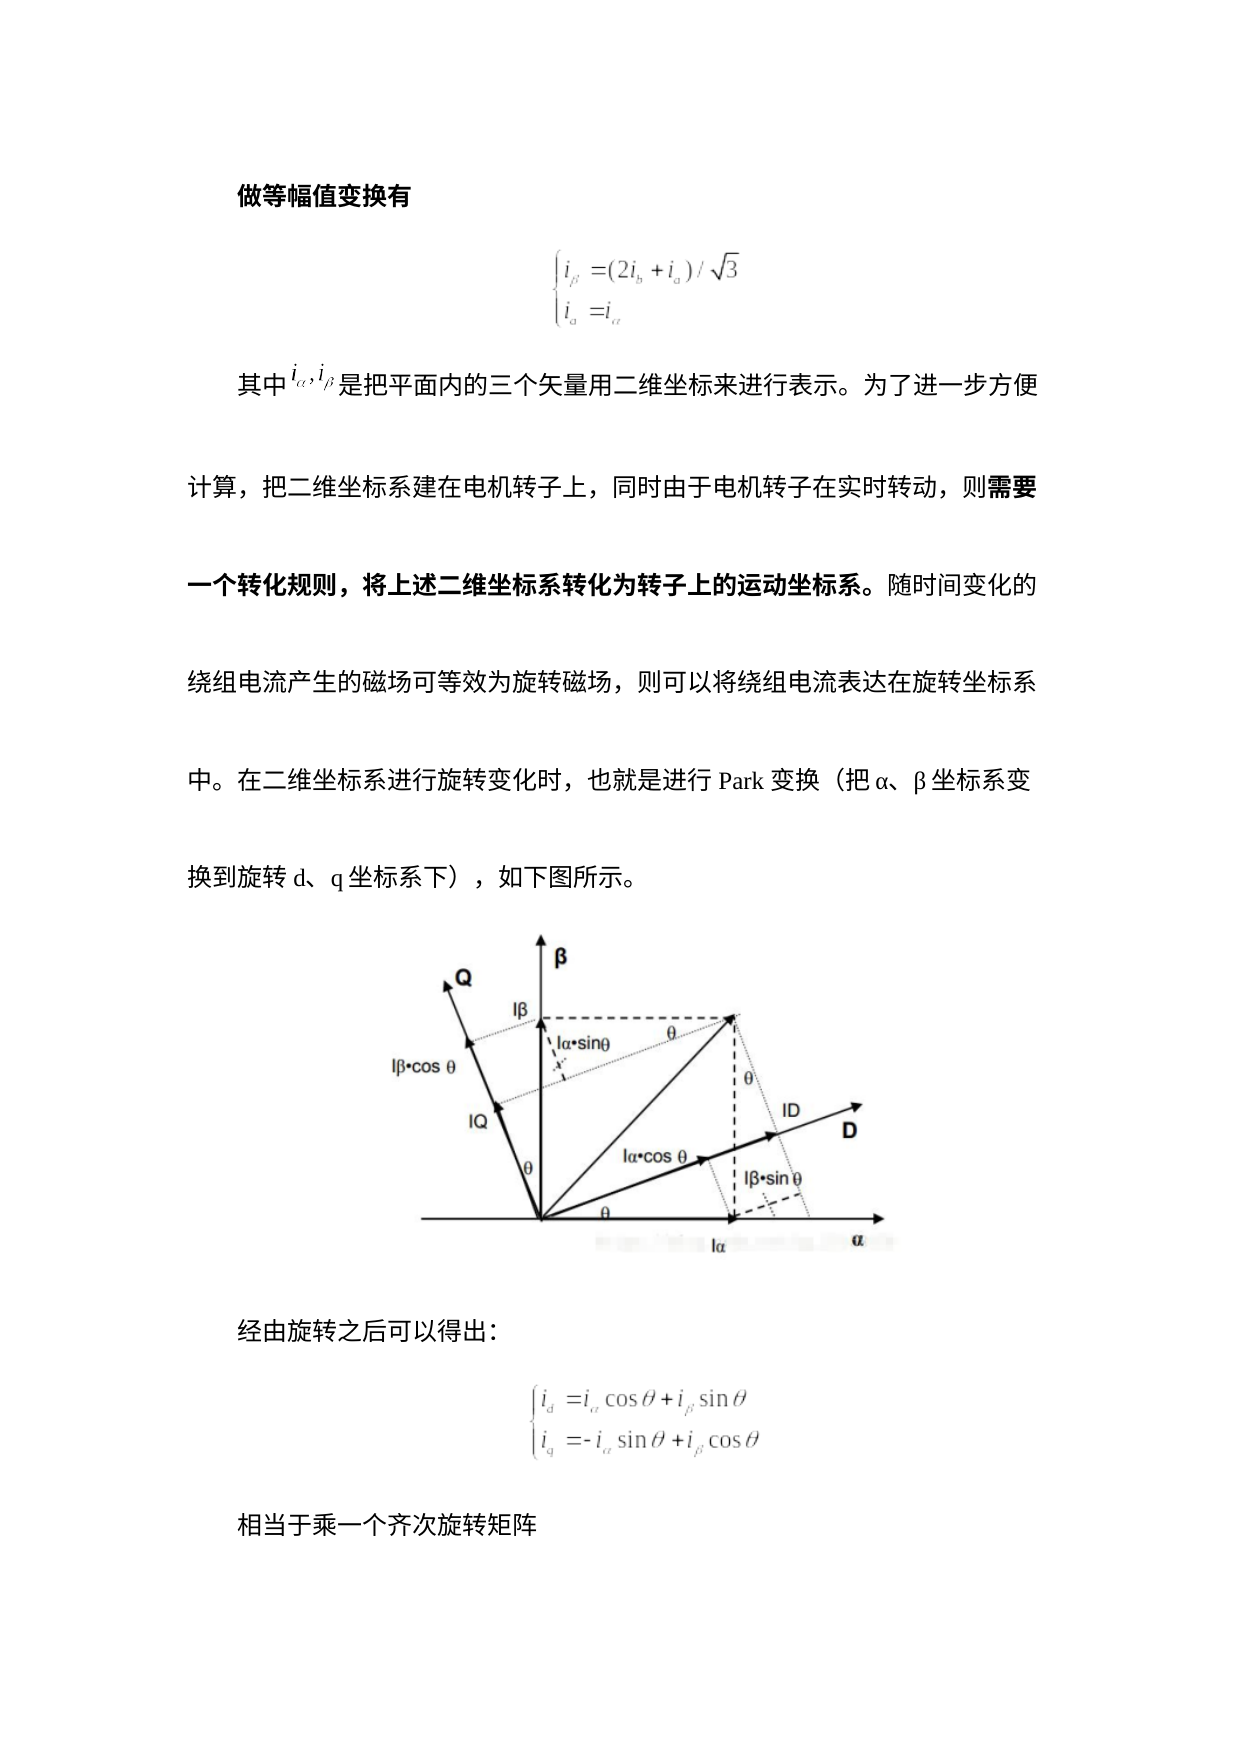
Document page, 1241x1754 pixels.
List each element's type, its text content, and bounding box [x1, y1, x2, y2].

text 做等幅值变换有 [187, 162, 1053, 227]
picture [378, 926, 906, 1267]
text 其中是把平面内的三个矢量用二维坐标来进行表示。为了进一步方便计算，把二维坐标系建在电机转子上，同时由于电机转子在实时转动，则需要一个转化规则，将上述二维坐标系转化为转子上的运动坐标系。随时间变化的绕组电流产生的磁场可等效为旋转磁场，则可以将绕组电流表达在旋转坐标系中。在二维坐标系进行旋转变化时，也就是进行 Park 变换（把α、β坐标系变换到旋转 d、q坐标系下），如下图所示。 [187, 356, 1053, 908]
text 经由旋转之后可以得出： [187, 1297, 1053, 1362]
text 相当于乘一个齐次旋转矩阵 [187, 1491, 1053, 1556]
